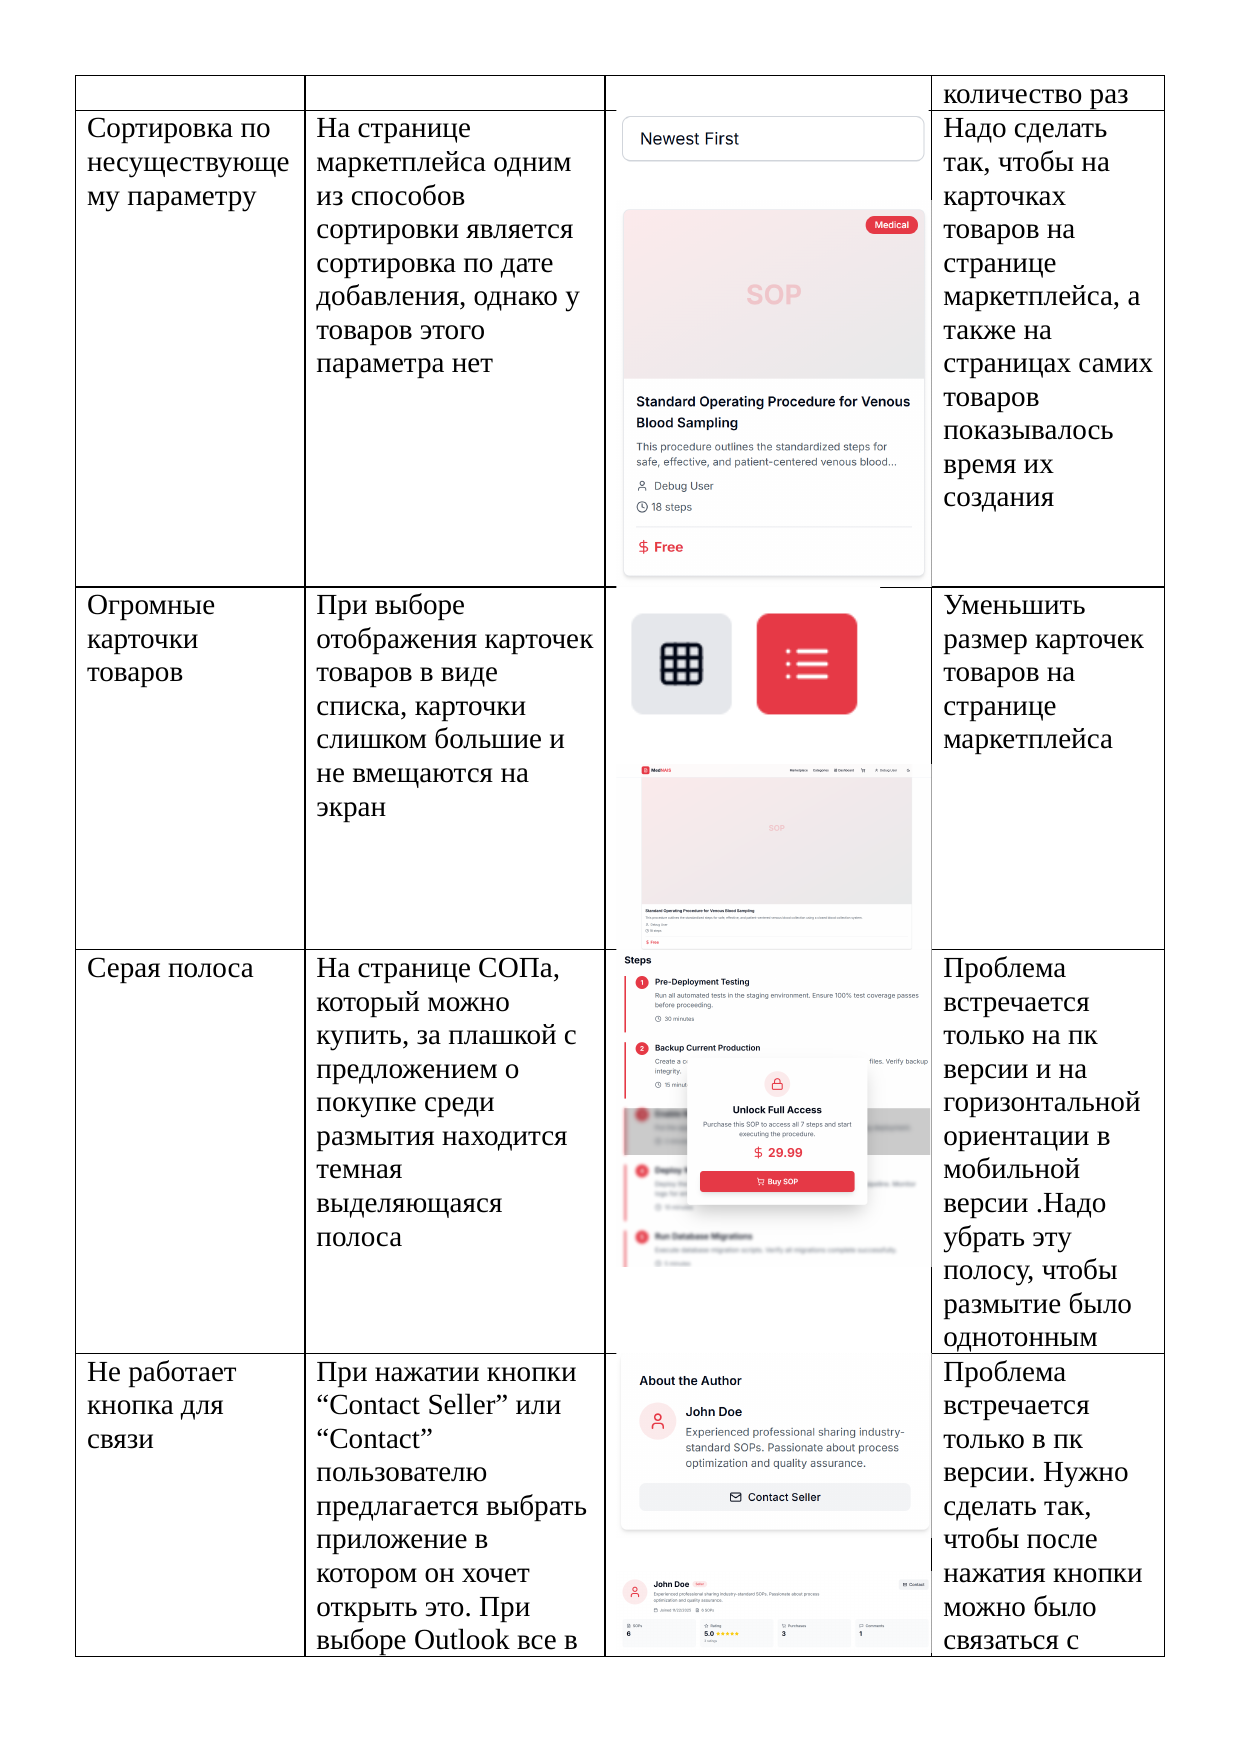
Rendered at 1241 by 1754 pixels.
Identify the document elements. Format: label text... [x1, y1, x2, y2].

table_cell На странице СОПа, который можно купить, за плашкой с предложением о покупке среди размытия находится темная выделяющаяся полоса [306, 950, 604, 1353]
table_cell Надо сделать так, чтобы на карточках товаров на странице маркетплейса, а также на страницах самих товаров показывалось время их создания [932, 111, 1164, 586]
table_cell При выборе отображения карточек товаров в виде списка, карточки слишком большие и не вмещаются на экран [306, 588, 604, 949]
picture [616, 764, 932, 1267]
table_cell На странице маркетплейса одним из способов сортировки является сортировка по дате добавления, однако у товаров этого параметра нет [306, 111, 604, 586]
picture [616, 1353, 932, 1538]
table_cell Уменьшить размер карточек товаров на странице маркетплейса [932, 588, 1164, 949]
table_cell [76, 1354, 304, 1656]
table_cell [306, 76, 604, 109]
table_cell Проблема встречается только на пк версии и на горизонтальной ориентации в мобильной версии .Надо убрать эту полосу, чтобы размытие было однотонным [932, 950, 1164, 1353]
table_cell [306, 1354, 604, 1656]
picture [616, 200, 932, 732]
table_cell [606, 1354, 931, 1656]
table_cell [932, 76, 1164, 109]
table_cell [606, 76, 931, 109]
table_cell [76, 76, 304, 109]
picture [616, 1571, 932, 1653]
picture [616, 110, 929, 168]
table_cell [932, 1354, 1164, 1656]
table_cell Огромные карточки товаров [76, 588, 304, 949]
table_cell [606, 950, 931, 1353]
table_cell [606, 588, 931, 949]
table_cell [606, 111, 931, 586]
table_cell Сортировка по несуществующему параметру [76, 111, 304, 586]
table_cell Серая полоса [76, 950, 304, 1353]
